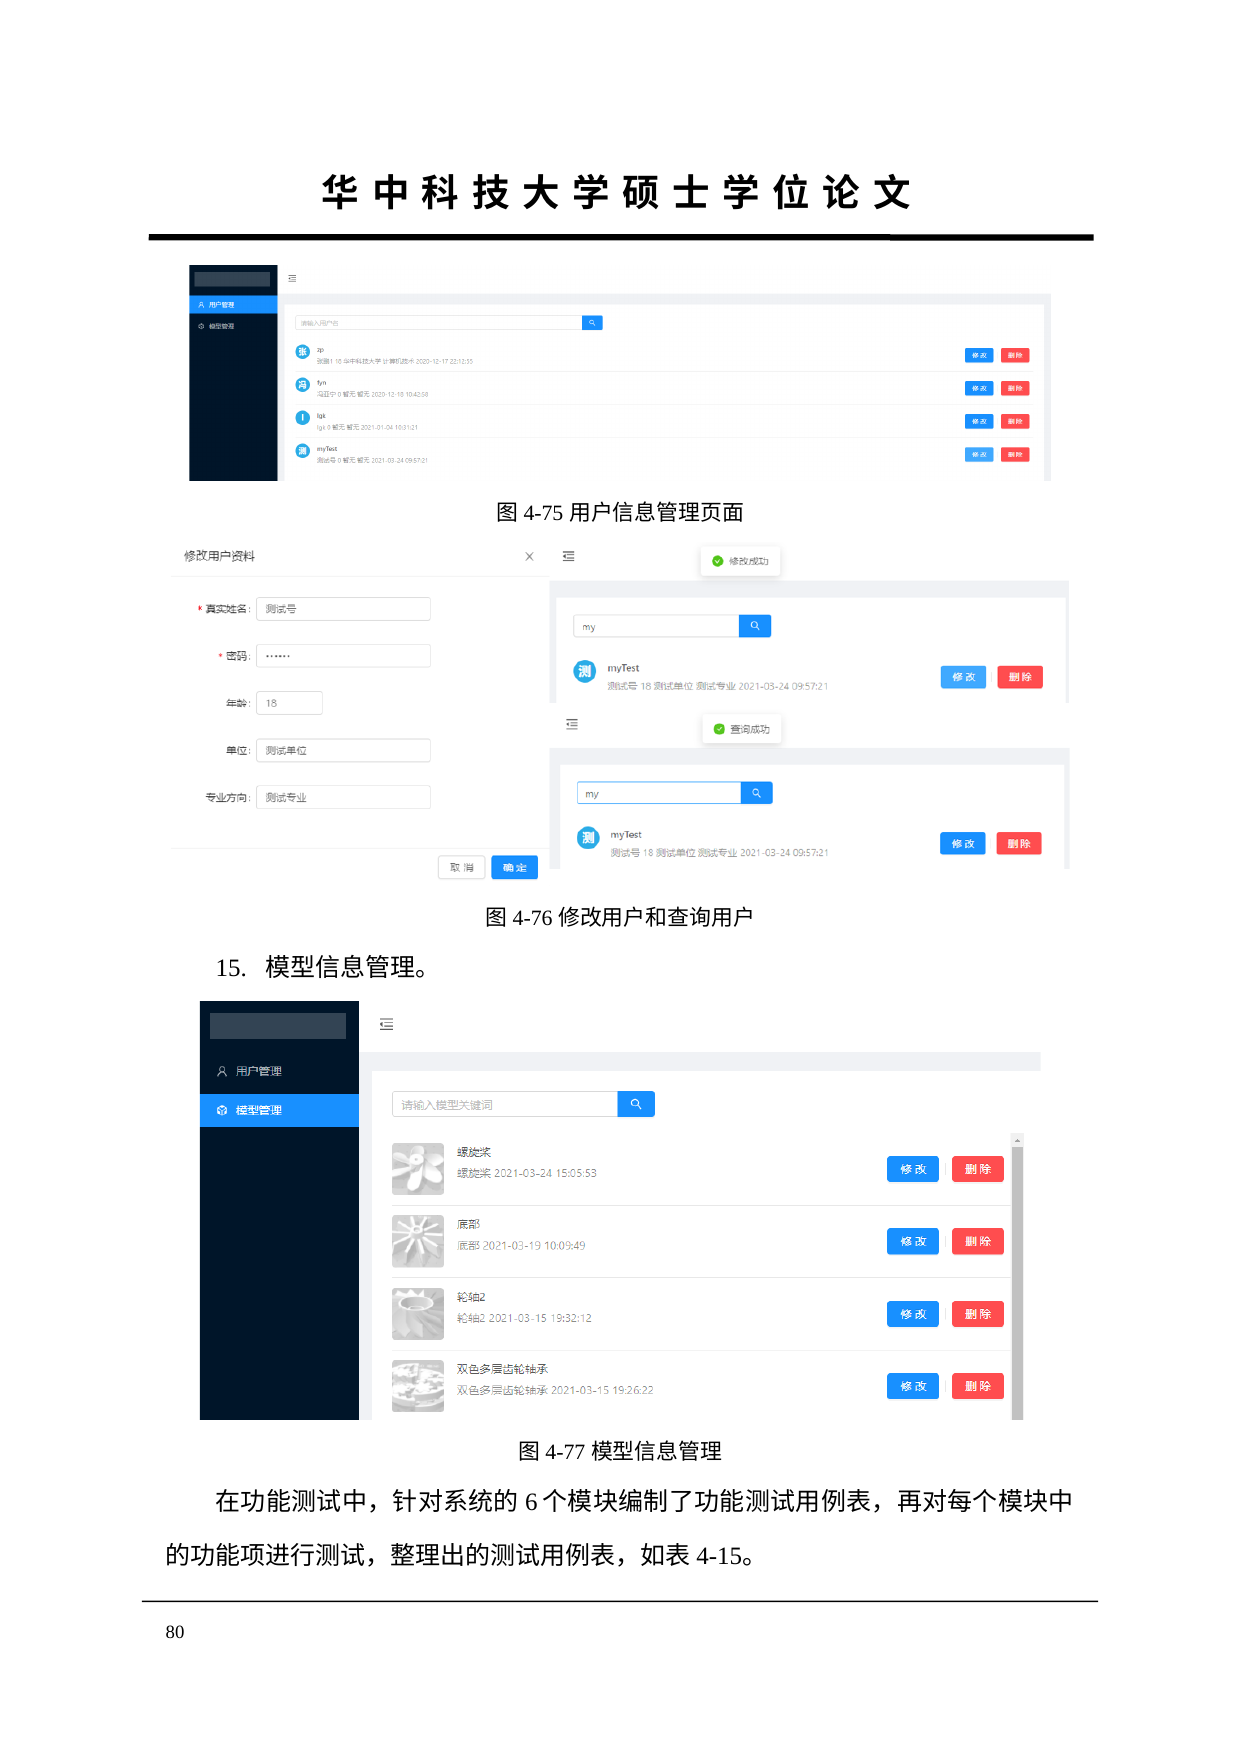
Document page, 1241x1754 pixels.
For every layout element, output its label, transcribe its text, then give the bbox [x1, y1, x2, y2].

picture [189, 265, 1051, 481]
list 模型信息管理。 [165, 947, 1075, 983]
picture [199, 1001, 1041, 1420]
picture [170, 542, 1070, 888]
